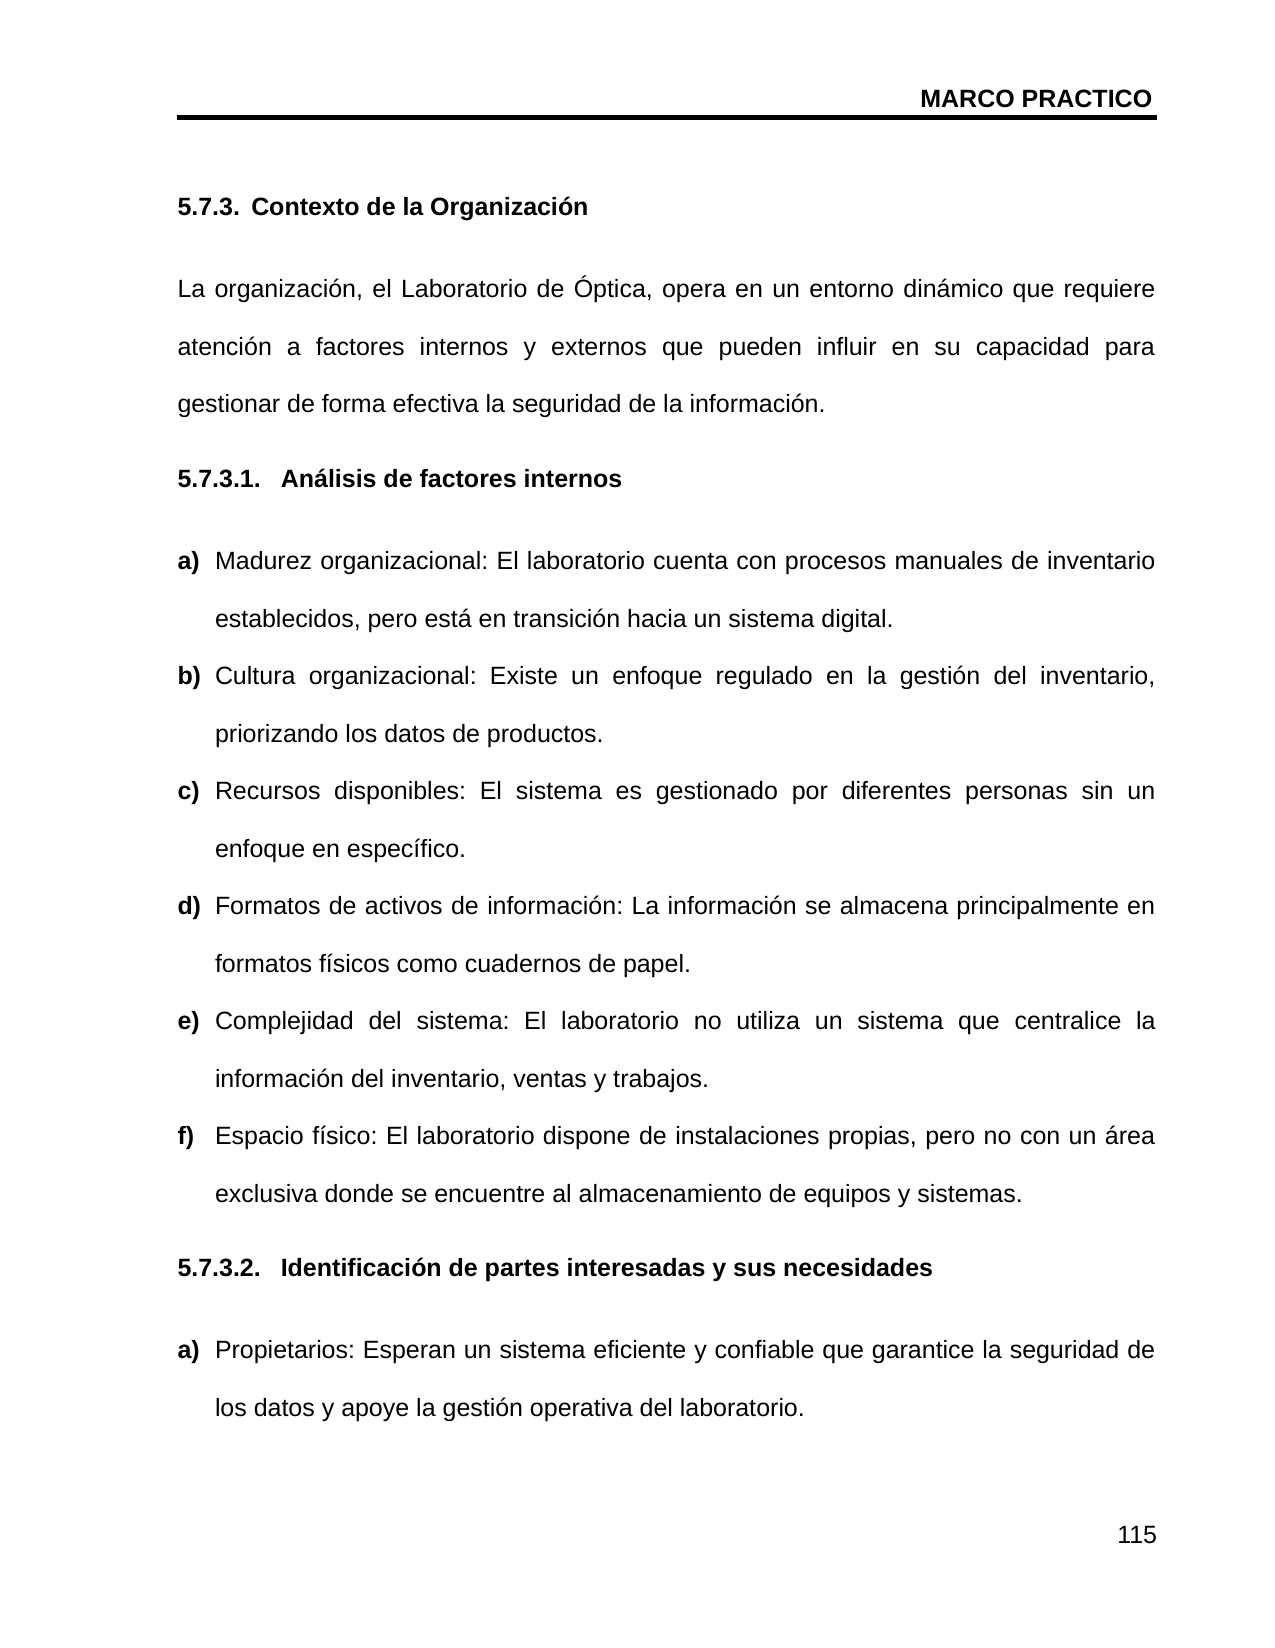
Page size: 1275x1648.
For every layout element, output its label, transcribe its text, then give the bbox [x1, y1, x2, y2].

list Recursos disponibles: El sistema es gestionado por diferentes personas sin un enfoque en específico. [177, 776, 1157, 862]
subtitle Análisis de factores internos [177, 464, 1157, 492]
subtitle Identificación de partes interesadas y sus necesidades [177, 1253, 1157, 1282]
list Madurez organizacional: El laboratorio cuenta con procesos manuales de inventario establecidos, pero está en transición hacia un sistema digital. [177, 546, 1157, 632]
text La organización, el Laboratorio de Óptica, opera en un entorno dinámico que requiere atención a factores internos y externos que pueden influir en su capacidad para gestionar de forma efectiva la seguridad de la información. [177, 274, 1157, 418]
list Propietarios: Esperan un sistema eficiente y confiable que garantice la seguridad de los datos y apoye la gestión operativa del laboratorio. [177, 1335, 1157, 1422]
list Espacio físico: El laboratorio dispone de instalaciones propias, pero no con un área exclusiva donde se encuentre al almacenamiento de equipos y sistemas. [177, 1121, 1157, 1207]
list Cultura organizacional: Existe un enfoque regulado en la gestión del inventario, priorizando los datos de productos. [177, 661, 1157, 747]
list Complejidad del sistema: El laboratorio no utiliza un sistema que centralice la información del inventario, ventas y trabajos. [177, 1006, 1157, 1092]
subtitle Contexto de la Organización [177, 192, 1157, 221]
list Formatos de activos de información: La información se almacena principalmente en formatos físicos como cuadernos de papel. [177, 891, 1157, 977]
